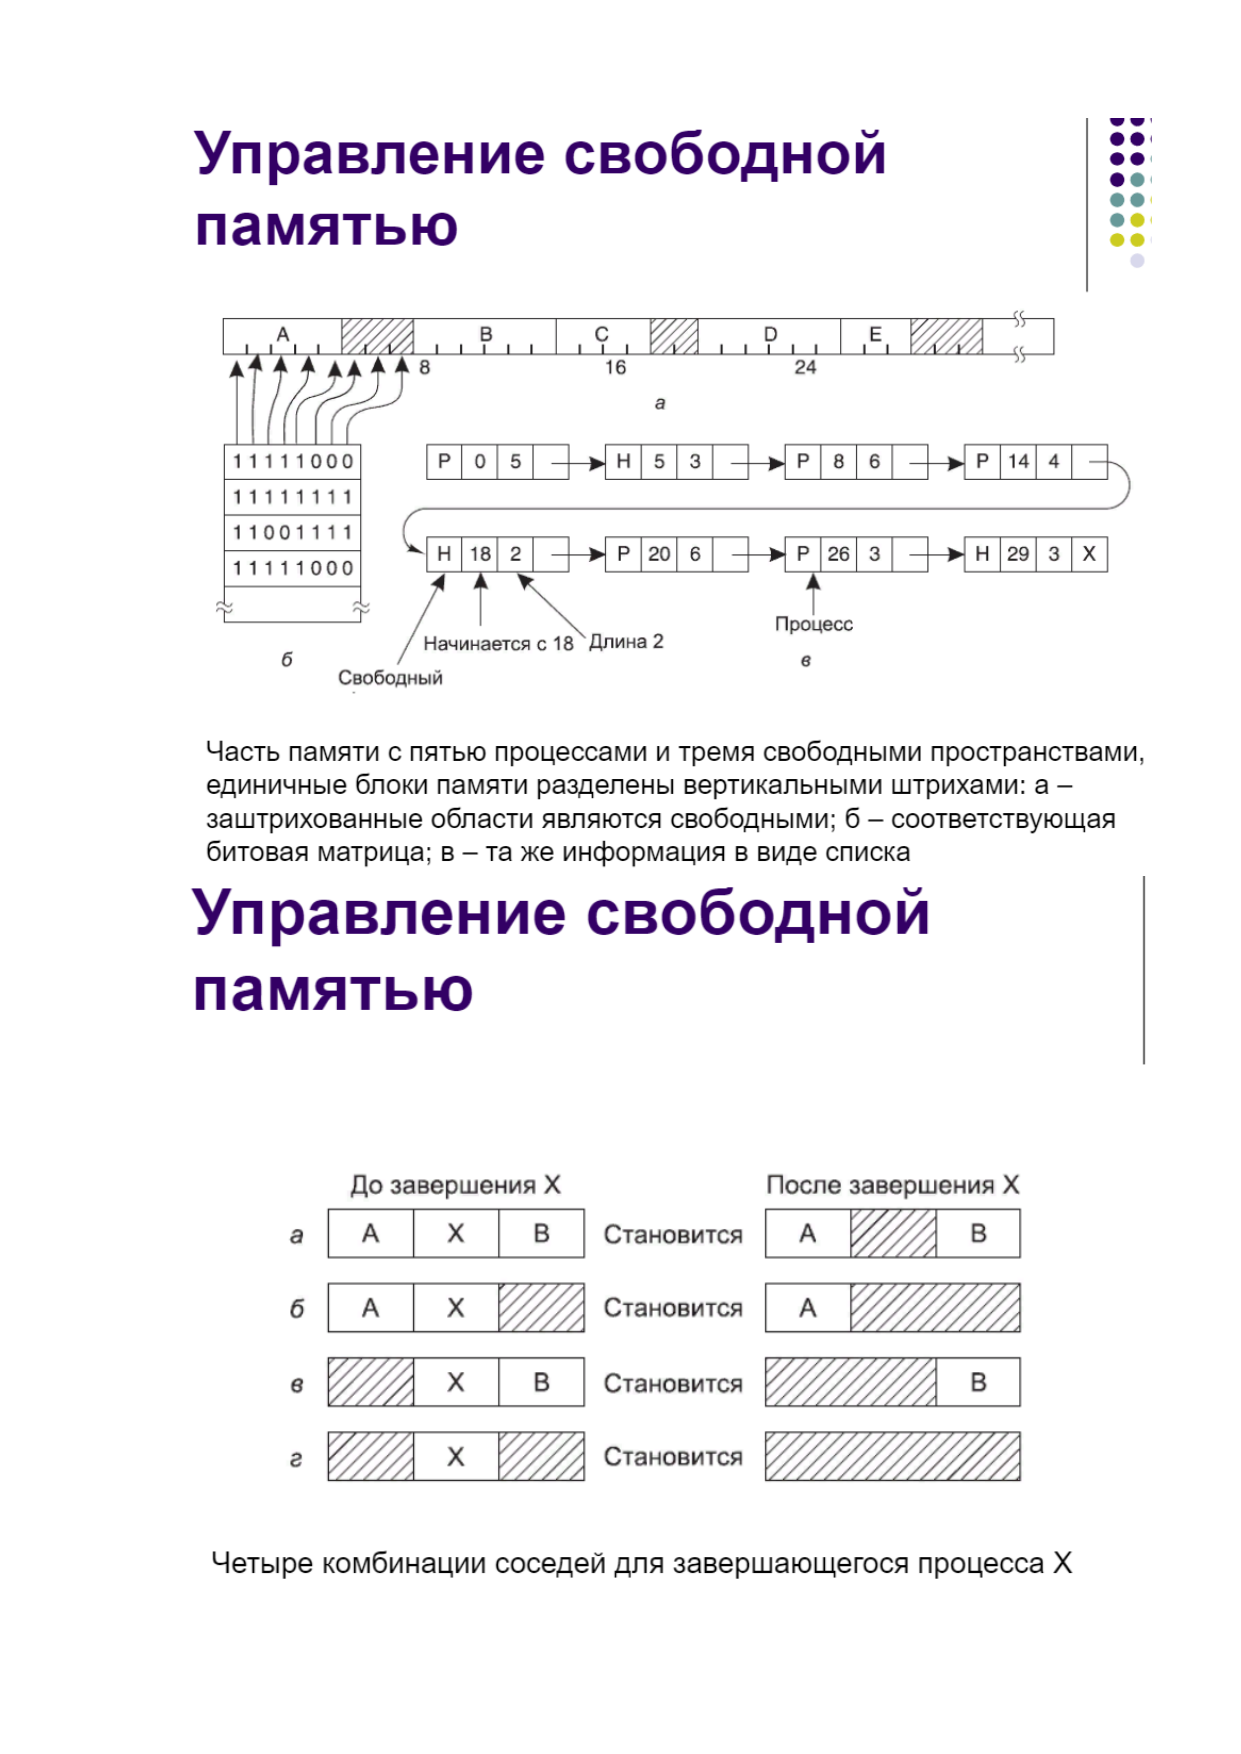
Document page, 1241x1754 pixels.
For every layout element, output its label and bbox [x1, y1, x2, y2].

picture [177, 118, 1152, 1589]
